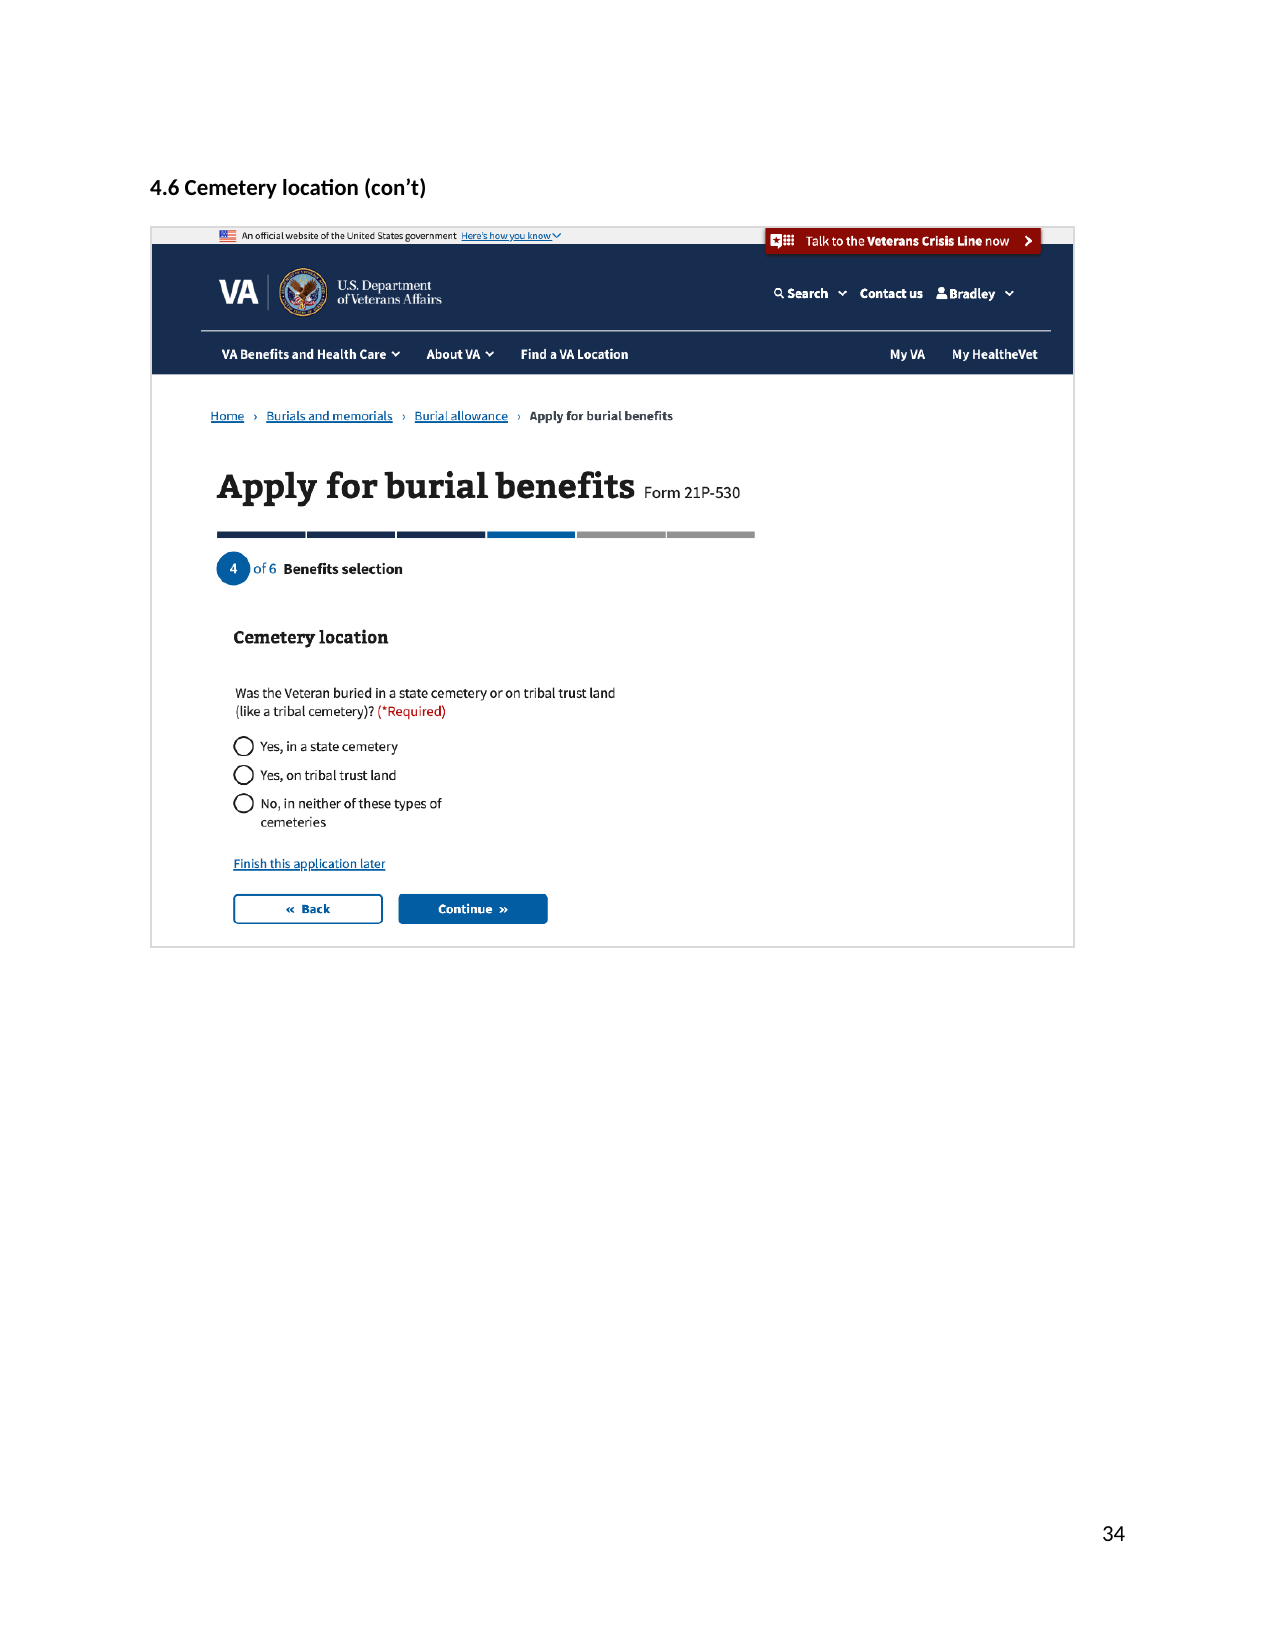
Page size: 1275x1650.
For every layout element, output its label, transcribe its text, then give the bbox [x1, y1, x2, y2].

subtitle 4.6 Cemetery location (con’t) [150, 173, 1125, 201]
picture [152, 228, 1073, 946]
